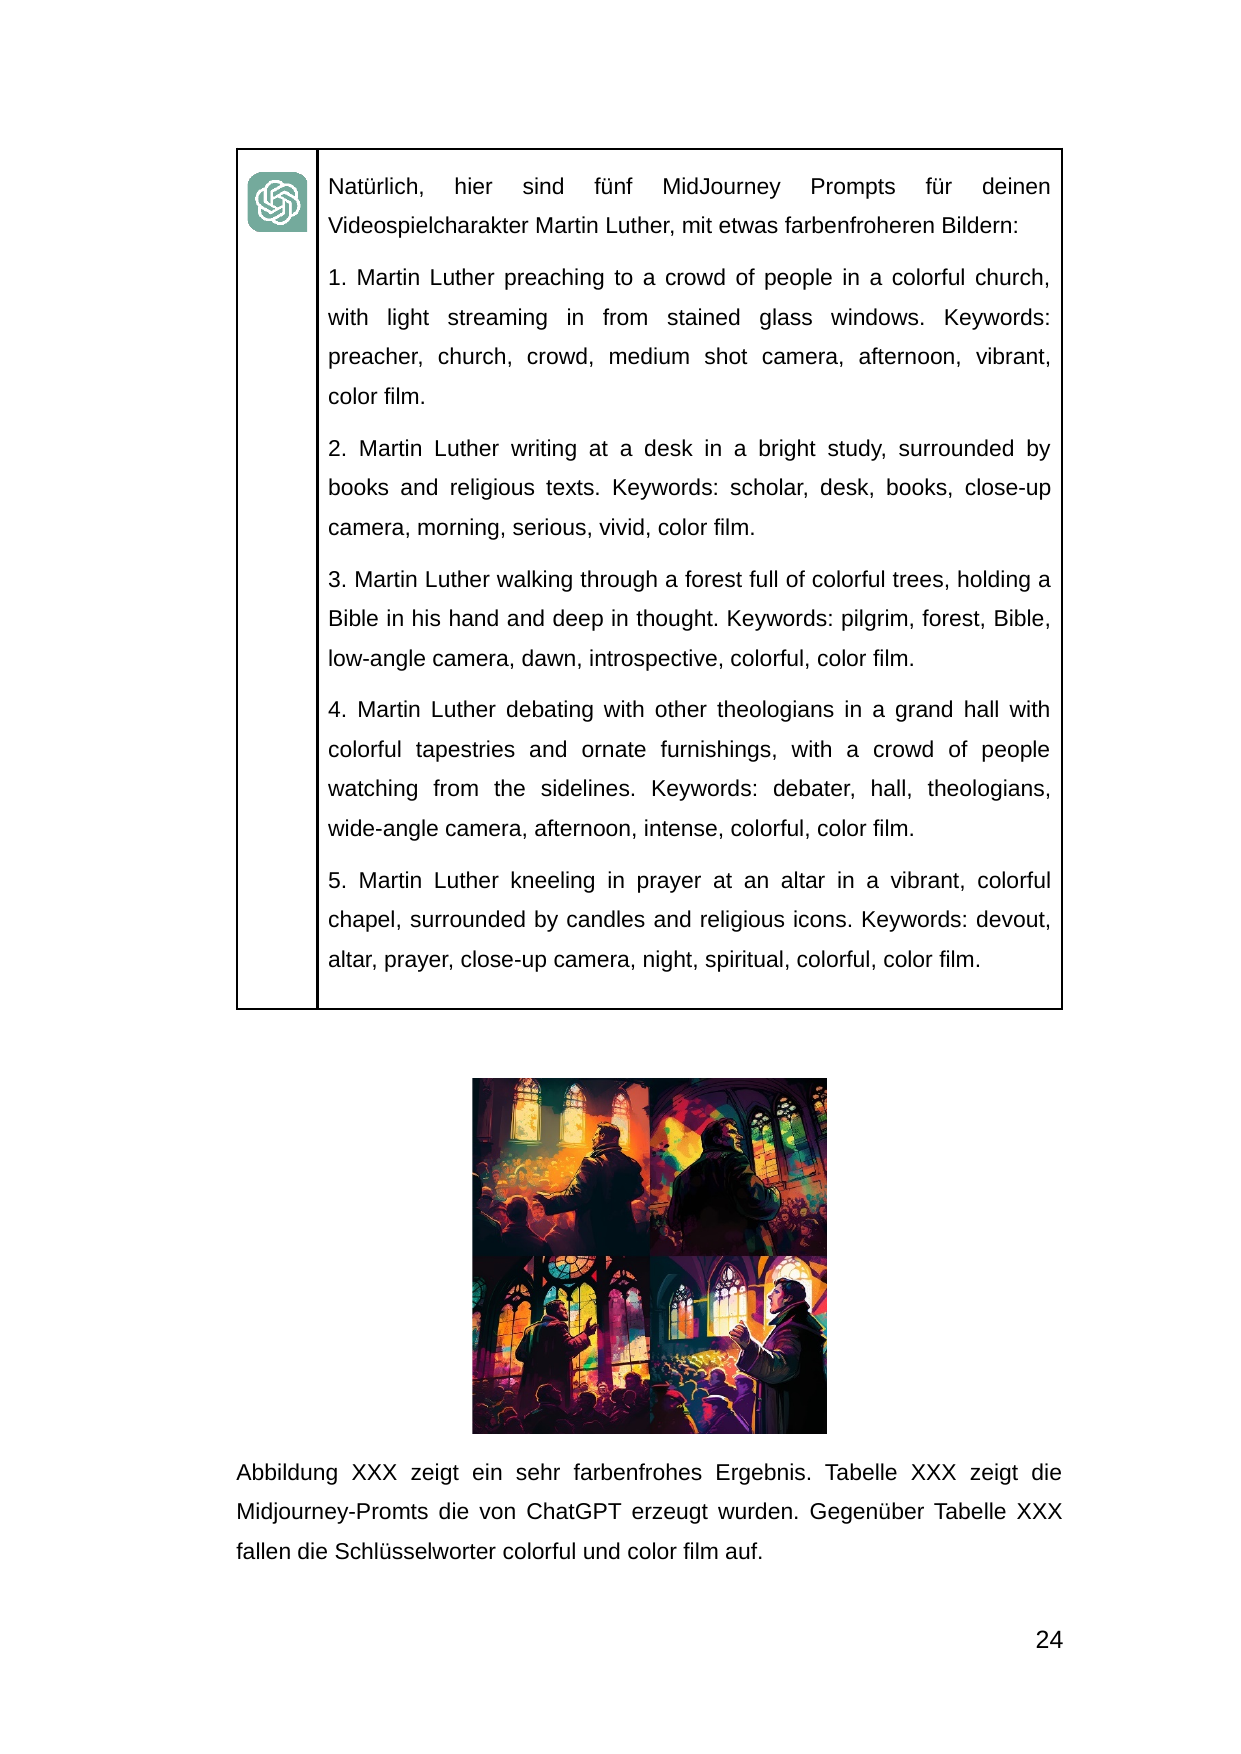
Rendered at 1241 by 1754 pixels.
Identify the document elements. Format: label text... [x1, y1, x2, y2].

text Abbildung XXX zeigt ein sehr farbenfrohes Ergebnis. Tabelle XXX zeigt die Midjourney-Promts die von ChatGPT erzeugt wurden. Gegenüber Tabelle XXX fallen die Schlüsselworter colorful und color film auf. [236, 1459, 1063, 1564]
picture [472, 1078, 827, 1434]
table_cell Natürlich, hier sind fünf MidJourney Prompts für deinen Videospielcharakter Martin Luther, mit etwas farbenfroheren Bildern: 1. Martin Luther preaching to a crowd of people in a colorful church, with light streaming in from stained glass windows. Keywords: preacher, church, crowd, medium shot camera, afternoon, vibrant, color film. 2. Martin Luther writing at a desk in a bright study, surrounded by books and religious texts. Keywords: scholar, desk, books, close-up camera, morning, serious, vivid, color film. 3. Martin Luther walking through a forest full of colorful trees, holding a Bible in his hand and deep in thought. Keywords: pilgrim, forest, Bible, low-angle camera, dawn, introspective, colorful, color film. 4. Martin Luther debating with other theologians in a grand hall with colorful tapestries and ornate furnishings, with a crowd of people watching from the sidelines. Keywords: debater, hall, theologians, wide-angle camera, afternoon, intense, colorful, color film. 5. Martin Luther kneeling in prayer at an altar in a vibrant, colorful chapel, surrounded by candles and religious icons. Keywords: devout, altar, prayer, close-up camera, night, spiritual, colorful, color film. [319, 150, 1061, 1008]
table_cell [238, 150, 316, 1008]
picture [247, 172, 308, 232]
